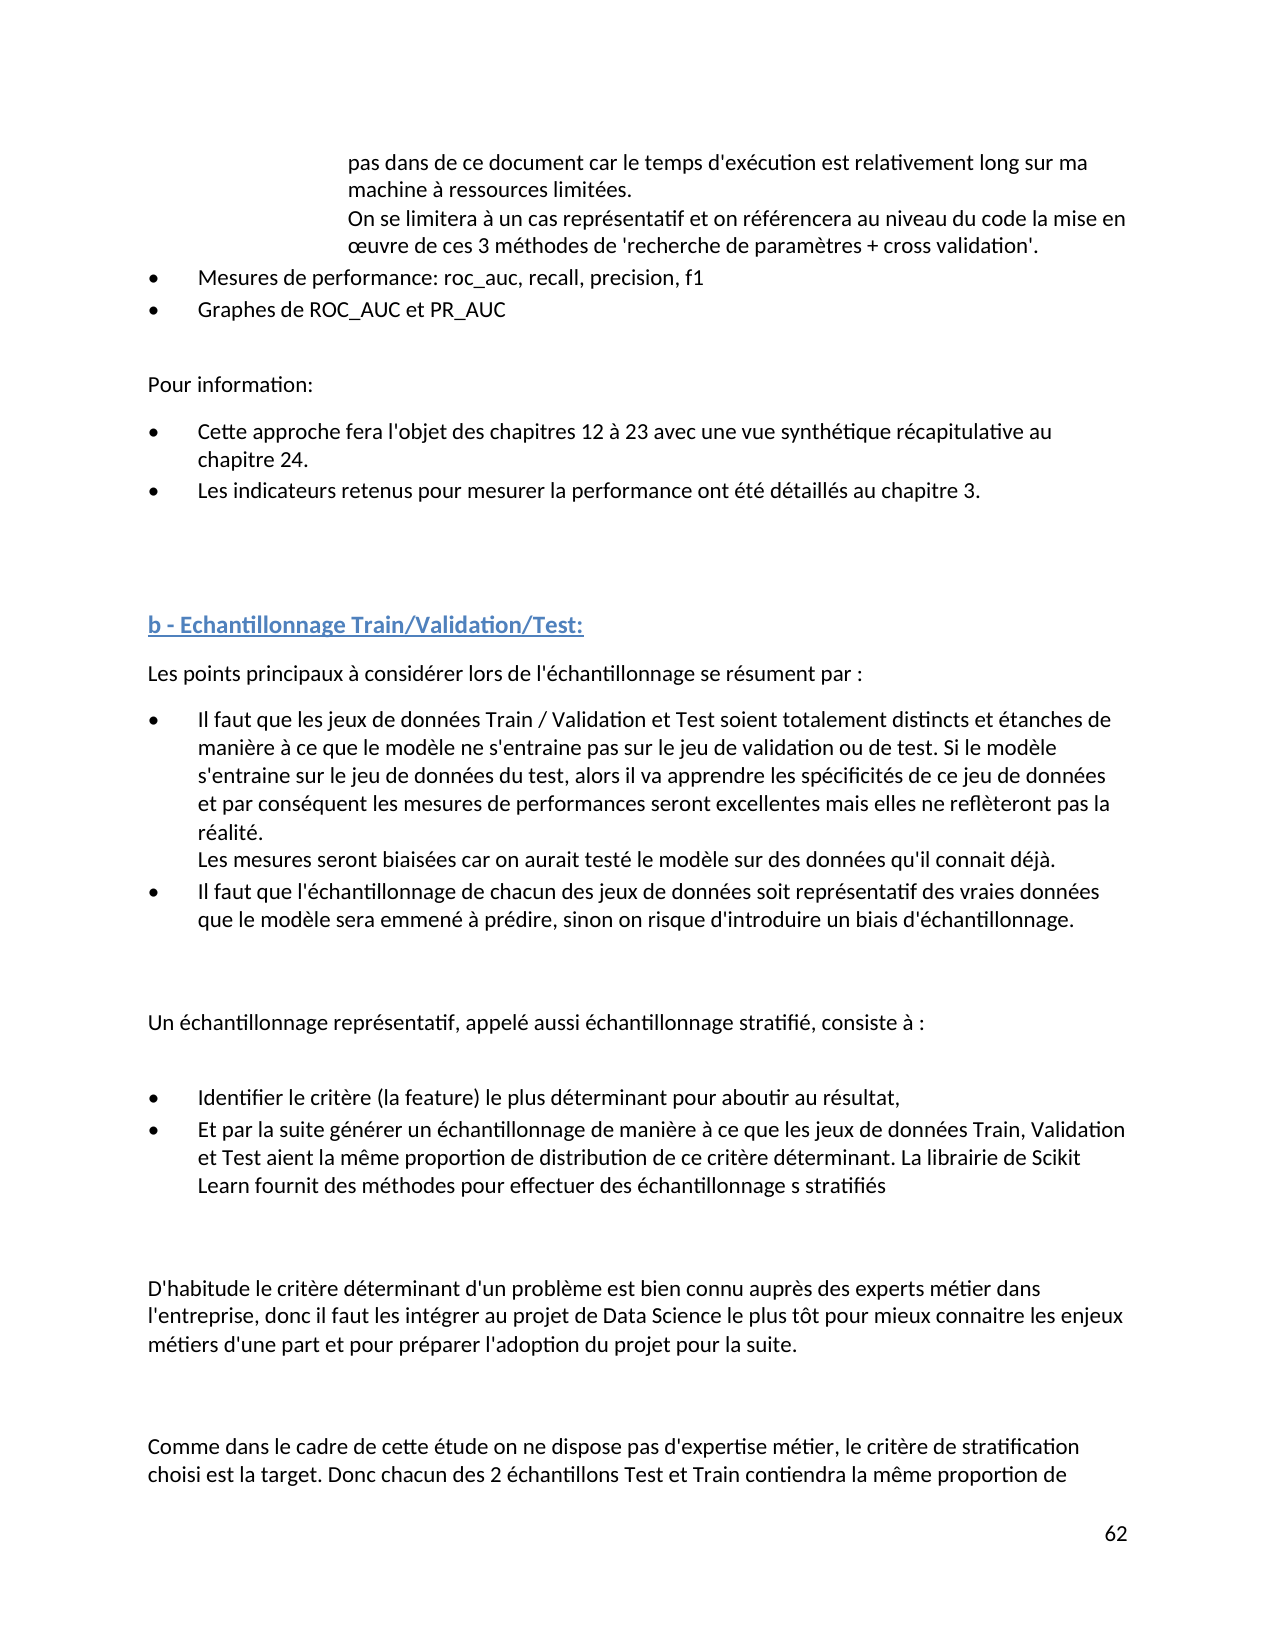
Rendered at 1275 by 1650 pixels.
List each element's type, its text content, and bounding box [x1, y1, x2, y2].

text Pour information: [148, 370, 1127, 398]
text Les points principaux à considérer lors de l'échantillonnage se résument par : [148, 659, 1127, 687]
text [148, 1432, 1127, 1488]
list Graphes de ROC_AUC et PR_AUC [148, 295, 1127, 351]
list Il faut que les jeux de données Train / Validation et Test soient totalement distincts et étanches de manière à ce que le modèle ne s'entraine pas sur le jeu de validation ou de test. Si le modèle s'entraine sur le jeu de données du test, alors il va apprendre les spécificités de ce jeu de données et par conséquent les mesures de performances seront excellentes mais elles ne reflèteront pas la réalité. Les mesures seront biaisées car on aurait testé le modèle sur des données qu'il connait déjà. [148, 706, 1127, 874]
text Un échantillonnage représentatif, appelé aussi échantillonnage stratifié, consiste à : [148, 1008, 1127, 1064]
list Cette approche fera l'objet des chapitres 12 à 23 avec une vue synthétique récapitulative au chapitre 24. [148, 417, 1127, 473]
list Les indicateurs retenus pour mesurer la performance ont été détaillés au chapitre 3. [148, 477, 1127, 589]
list Identifier le critère (la feature) le plus déterminant pour aboutir au résultat, [148, 1083, 1127, 1111]
text D'habitude le critère déterminant d'un problème est bien connu auprès des experts métier dans l'entreprise, donc il faut les intégrer au projet de Data Science le plus tôt pour mieux connaitre les enjeux métiers d'une part et pour préparer l'adoption du projet pour la suite. [148, 1274, 1127, 1414]
list Mesures de performance: roc_auc, recall, precision, f1 [148, 263, 1127, 291]
subtitle b - Echantillonnage Train/Validation/Test: [148, 609, 1127, 640]
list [298, 148, 1127, 260]
list Et par la suite générer un échantillonnage de manière à ce que les jeux de données Train, Validation et Test aient la même proportion de distribution de ce critère déterminant. La librairie de Scikit Learn fournit des méthodes pour effectuer des échantillonnage s stratifiés [148, 1115, 1127, 1255]
list Il faut que l'échantillonnage de chacun des jeux de données soit représentatif des vraies données que le modèle sera emmené à prédire, sinon on risque d'introduire un biais d'échantillonnage. [148, 877, 1127, 989]
